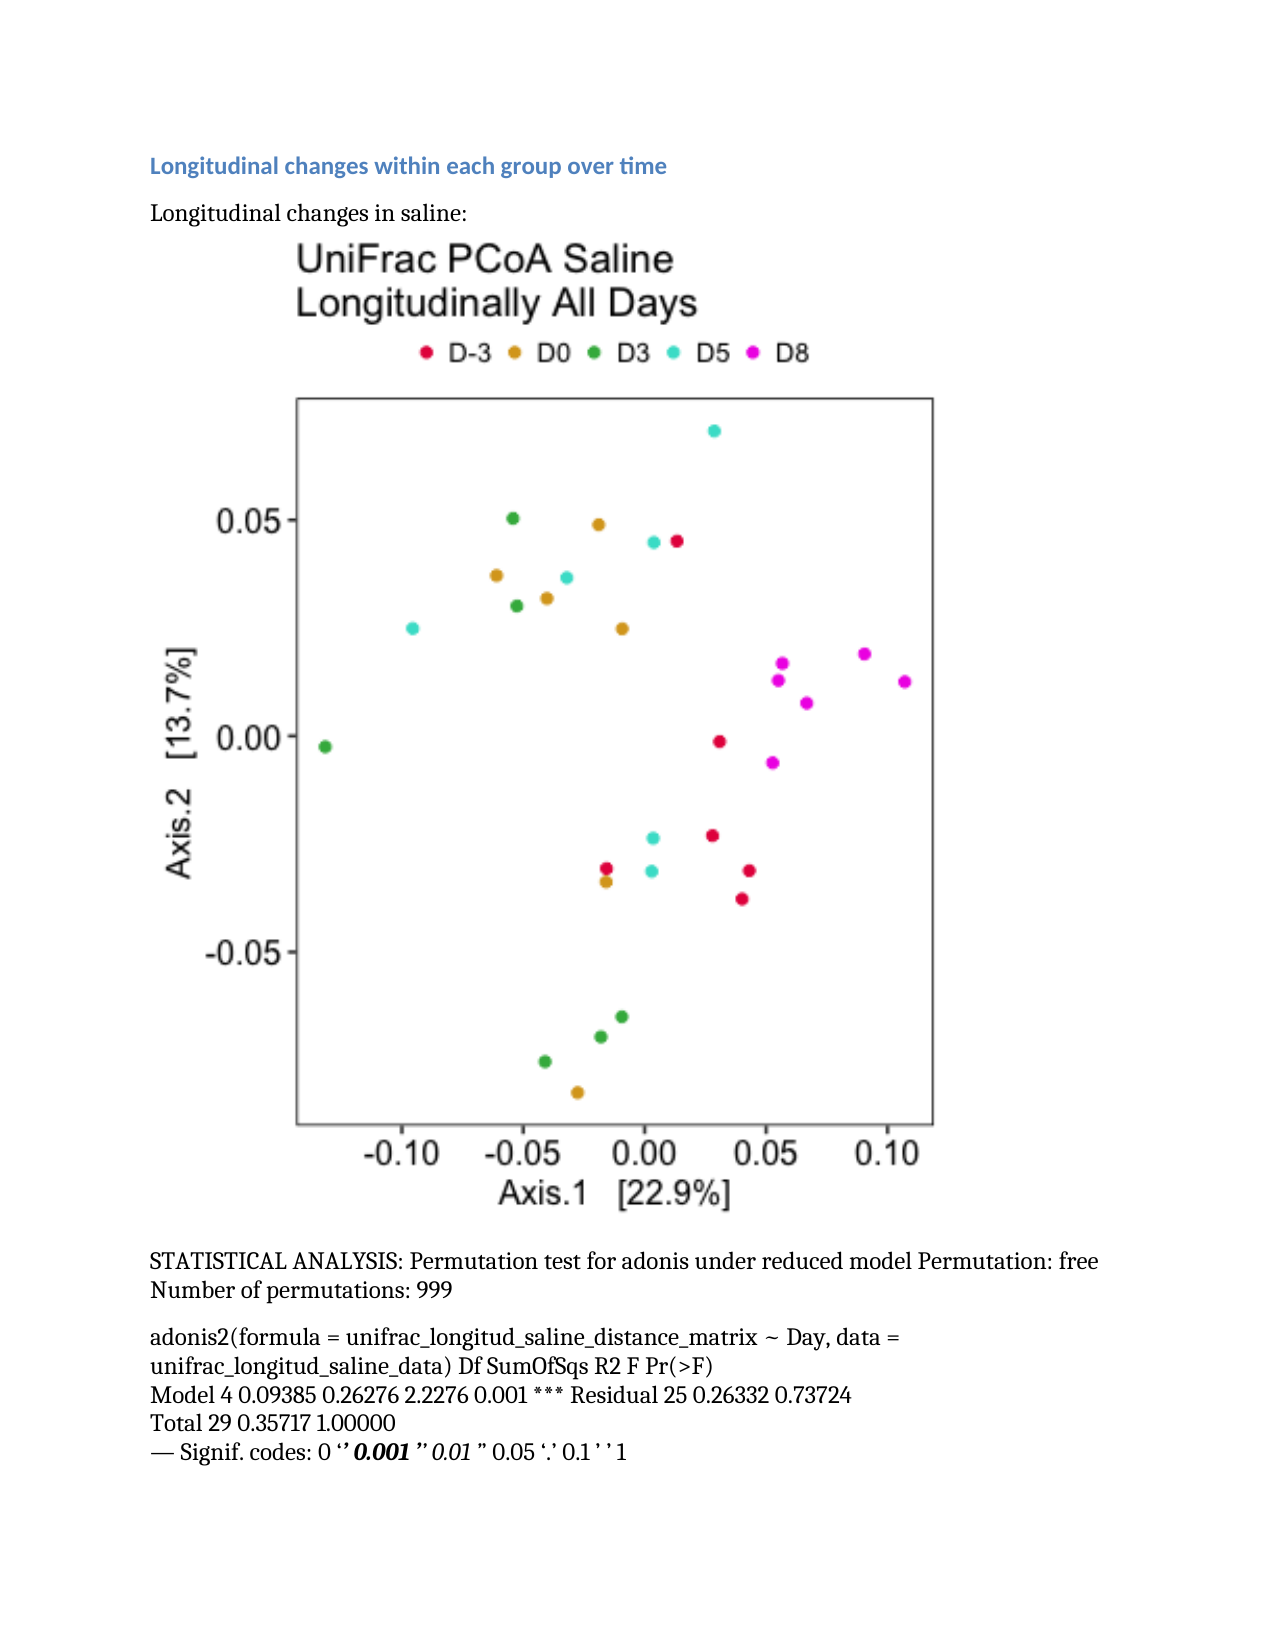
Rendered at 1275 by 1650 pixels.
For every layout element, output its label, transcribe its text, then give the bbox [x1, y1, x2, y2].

text adonis2(formula = unifrac_longitud_saline_distance_matrix ~ Day, data = unifrac_longitud_saline_data) Df SumOfSqs R2 F Pr(>F) Model 4 0.09385 0.26276 2.2276 0.001 *** Residual 25 0.26332 0.73724 Total 29 0.35717 1.00000 — Signif. codes: 0 ‘’ 0.001 ’’ 0.01 ’’ 0.05 ‘.’ 0.1 ’ ’ 1 [150, 1323, 1125, 1467]
picture [150, 228, 951, 1228]
subtitle Longitudinal changes within each group over time [150, 150, 1125, 181]
text STATISTICAL ANALYSIS: Permutation test for adonis under reduced model Permutation: free Number of permutations: 999 [150, 1247, 1125, 1304]
